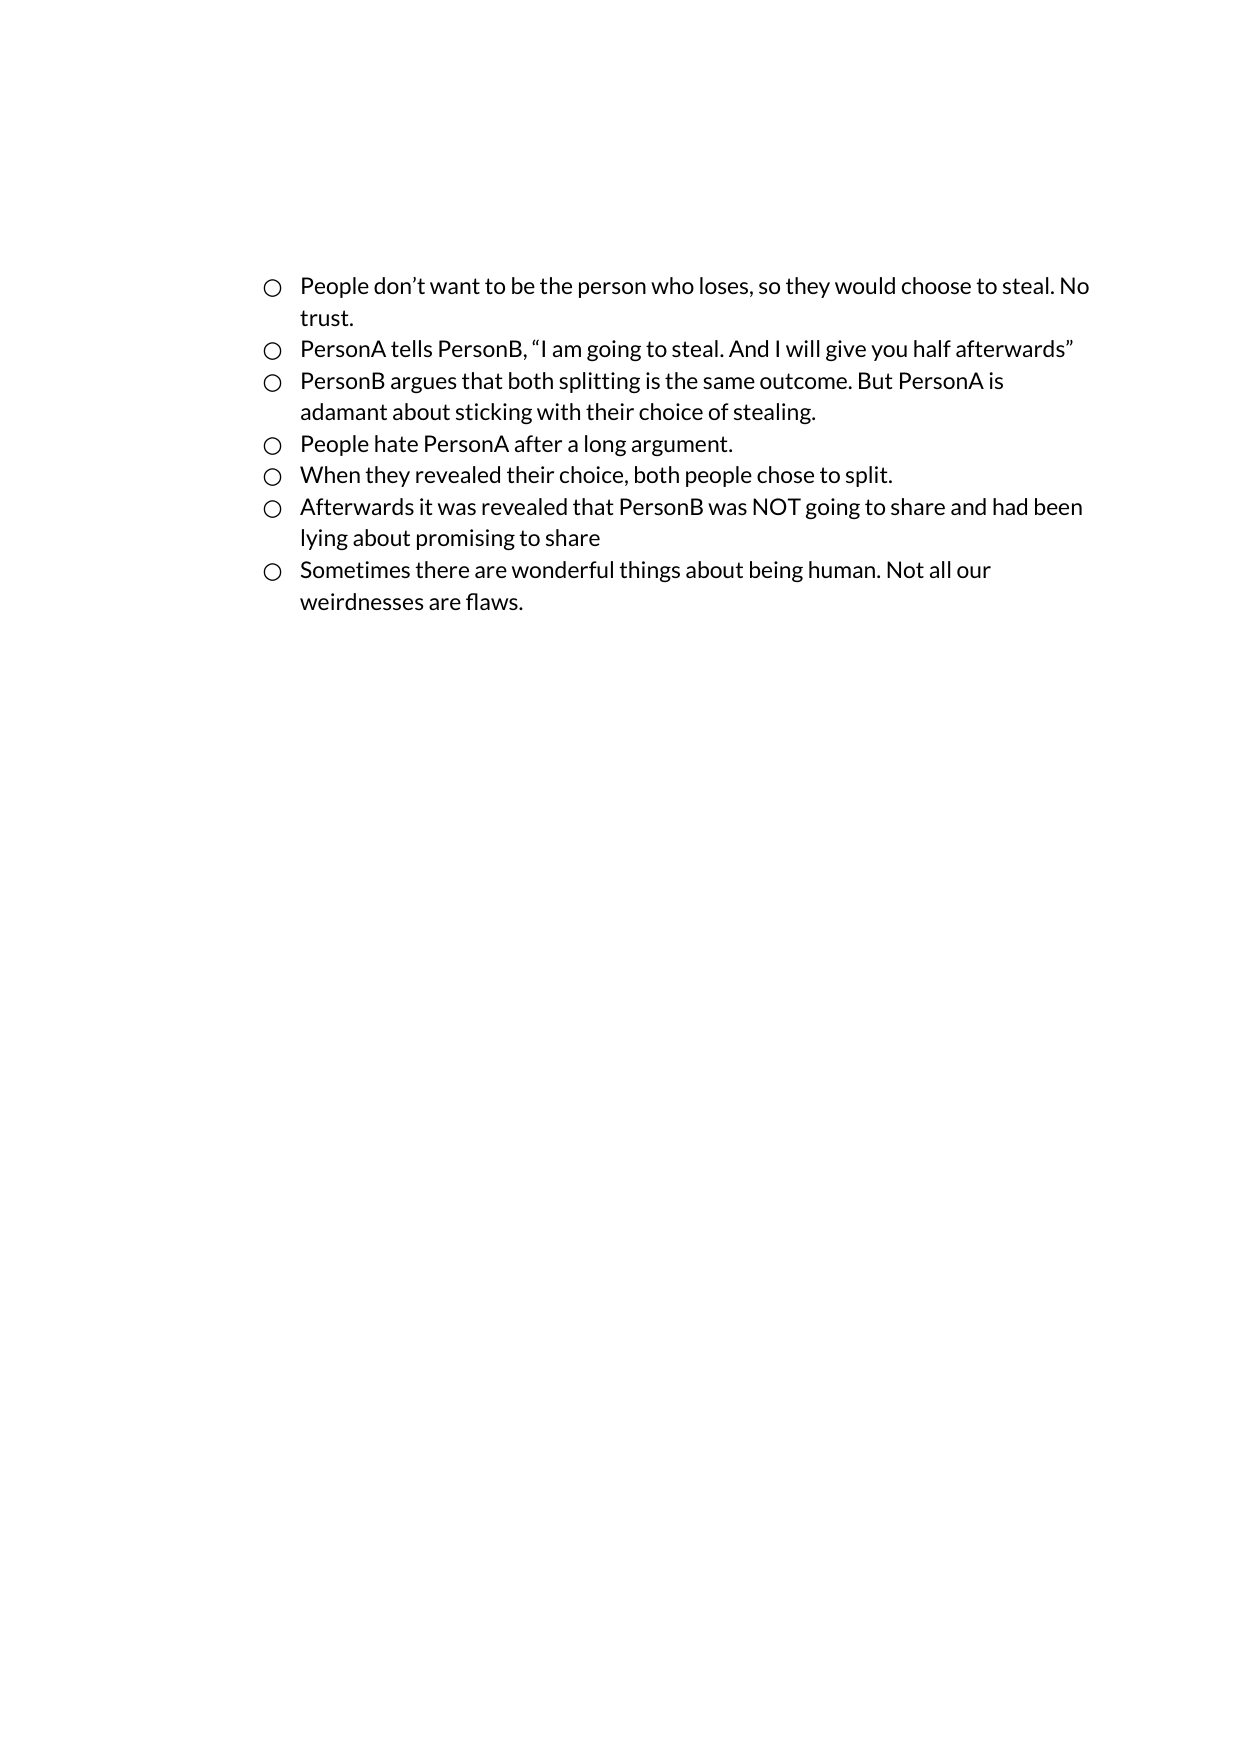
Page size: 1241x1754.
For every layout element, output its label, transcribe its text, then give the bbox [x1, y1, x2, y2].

list PersonA tells PersonB, “I am going to steal. And I will give you half afterwards” [262, 335, 1090, 362]
list PersonB argues that both splitting is the same outcome. But PersonA is adamant about sticking with their choice of stealing. [262, 366, 1090, 426]
list People don’t want to be the person who loses, so they would choose to steal. No trust. [262, 272, 1090, 331]
list Sometimes there are wonderful things about being human. Not all our weirdnesses are flaws. [262, 556, 1090, 615]
list When they revealed their choice, both people chose to split. [262, 461, 1090, 489]
list Afterwards it was revealed that PersonB was NOT going to share and had been lying about promising to share [262, 493, 1090, 552]
list People hate PersonA after a long argument. [262, 429, 1090, 457]
